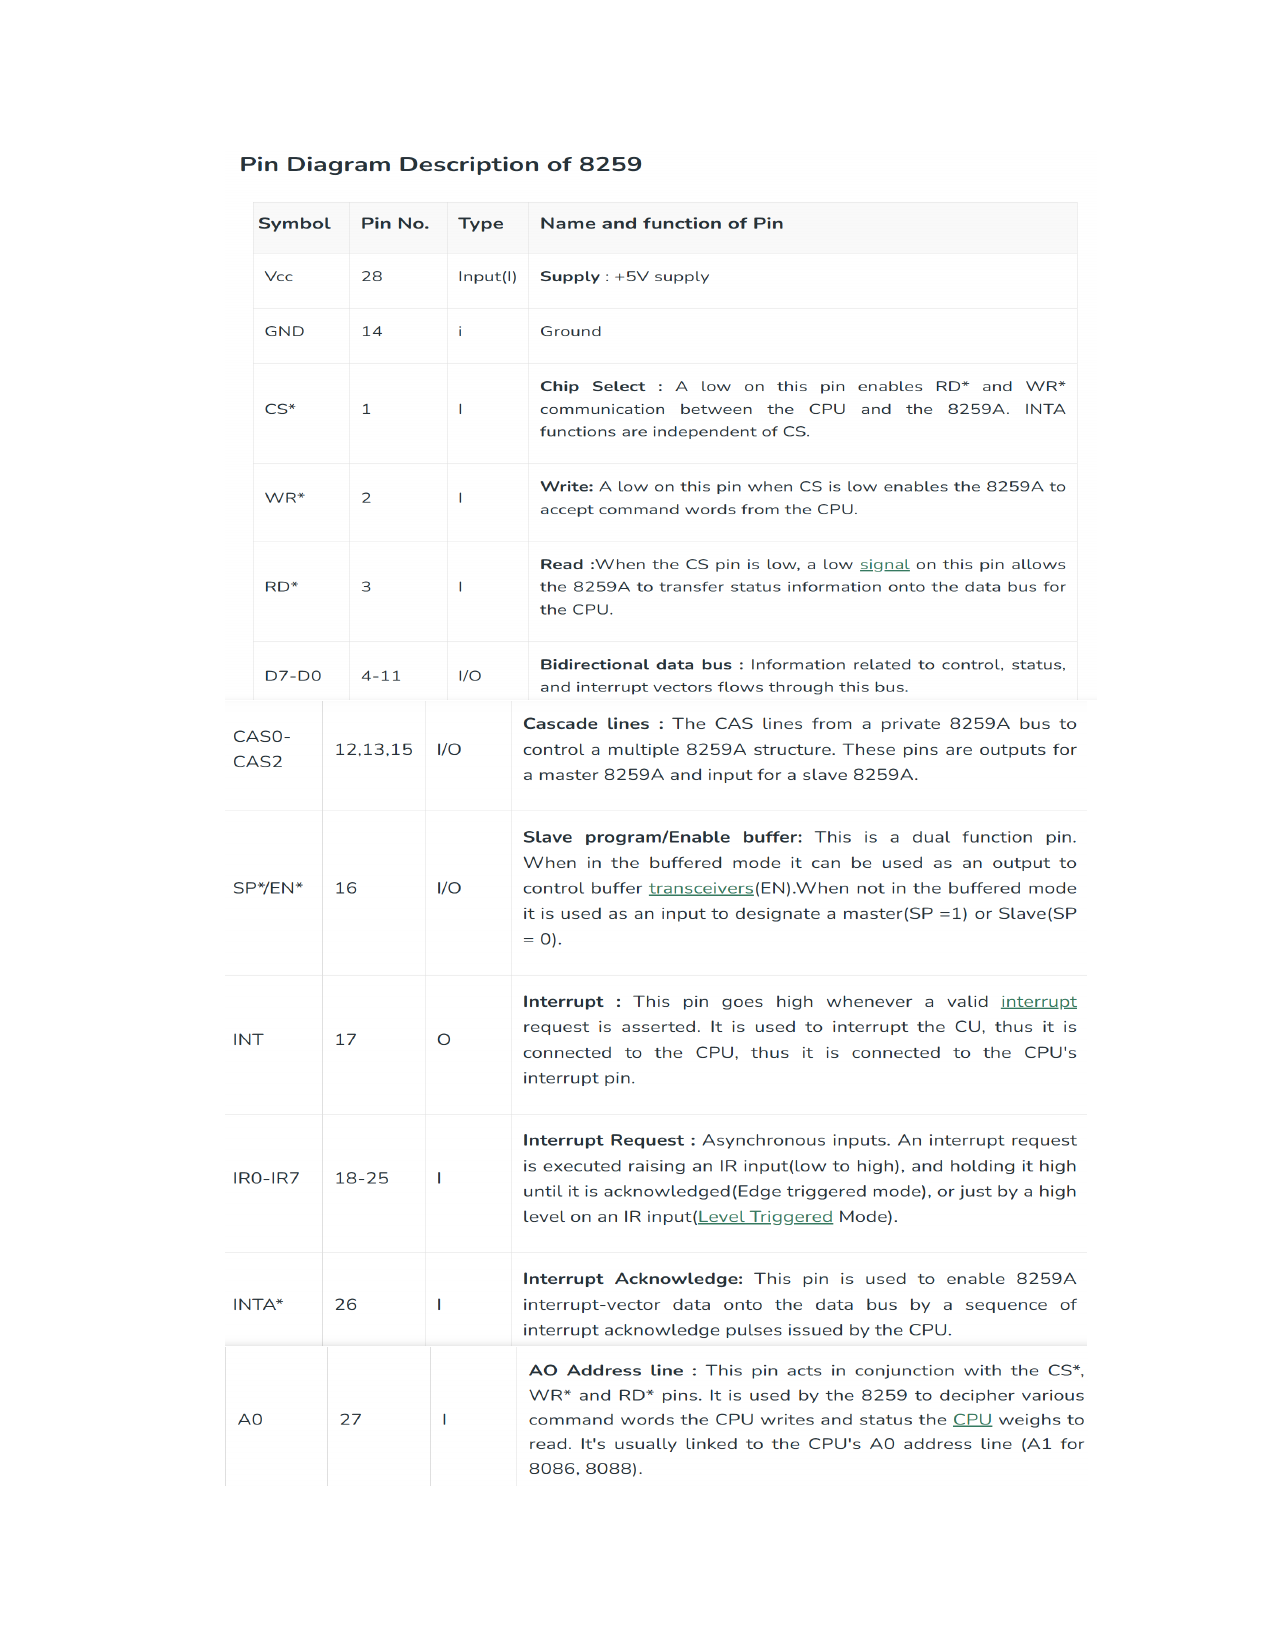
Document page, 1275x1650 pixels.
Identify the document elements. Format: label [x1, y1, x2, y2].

picture [225, 701, 1087, 1346]
picture [225, 1347, 1088, 1486]
picture [225, 150, 1097, 700]
